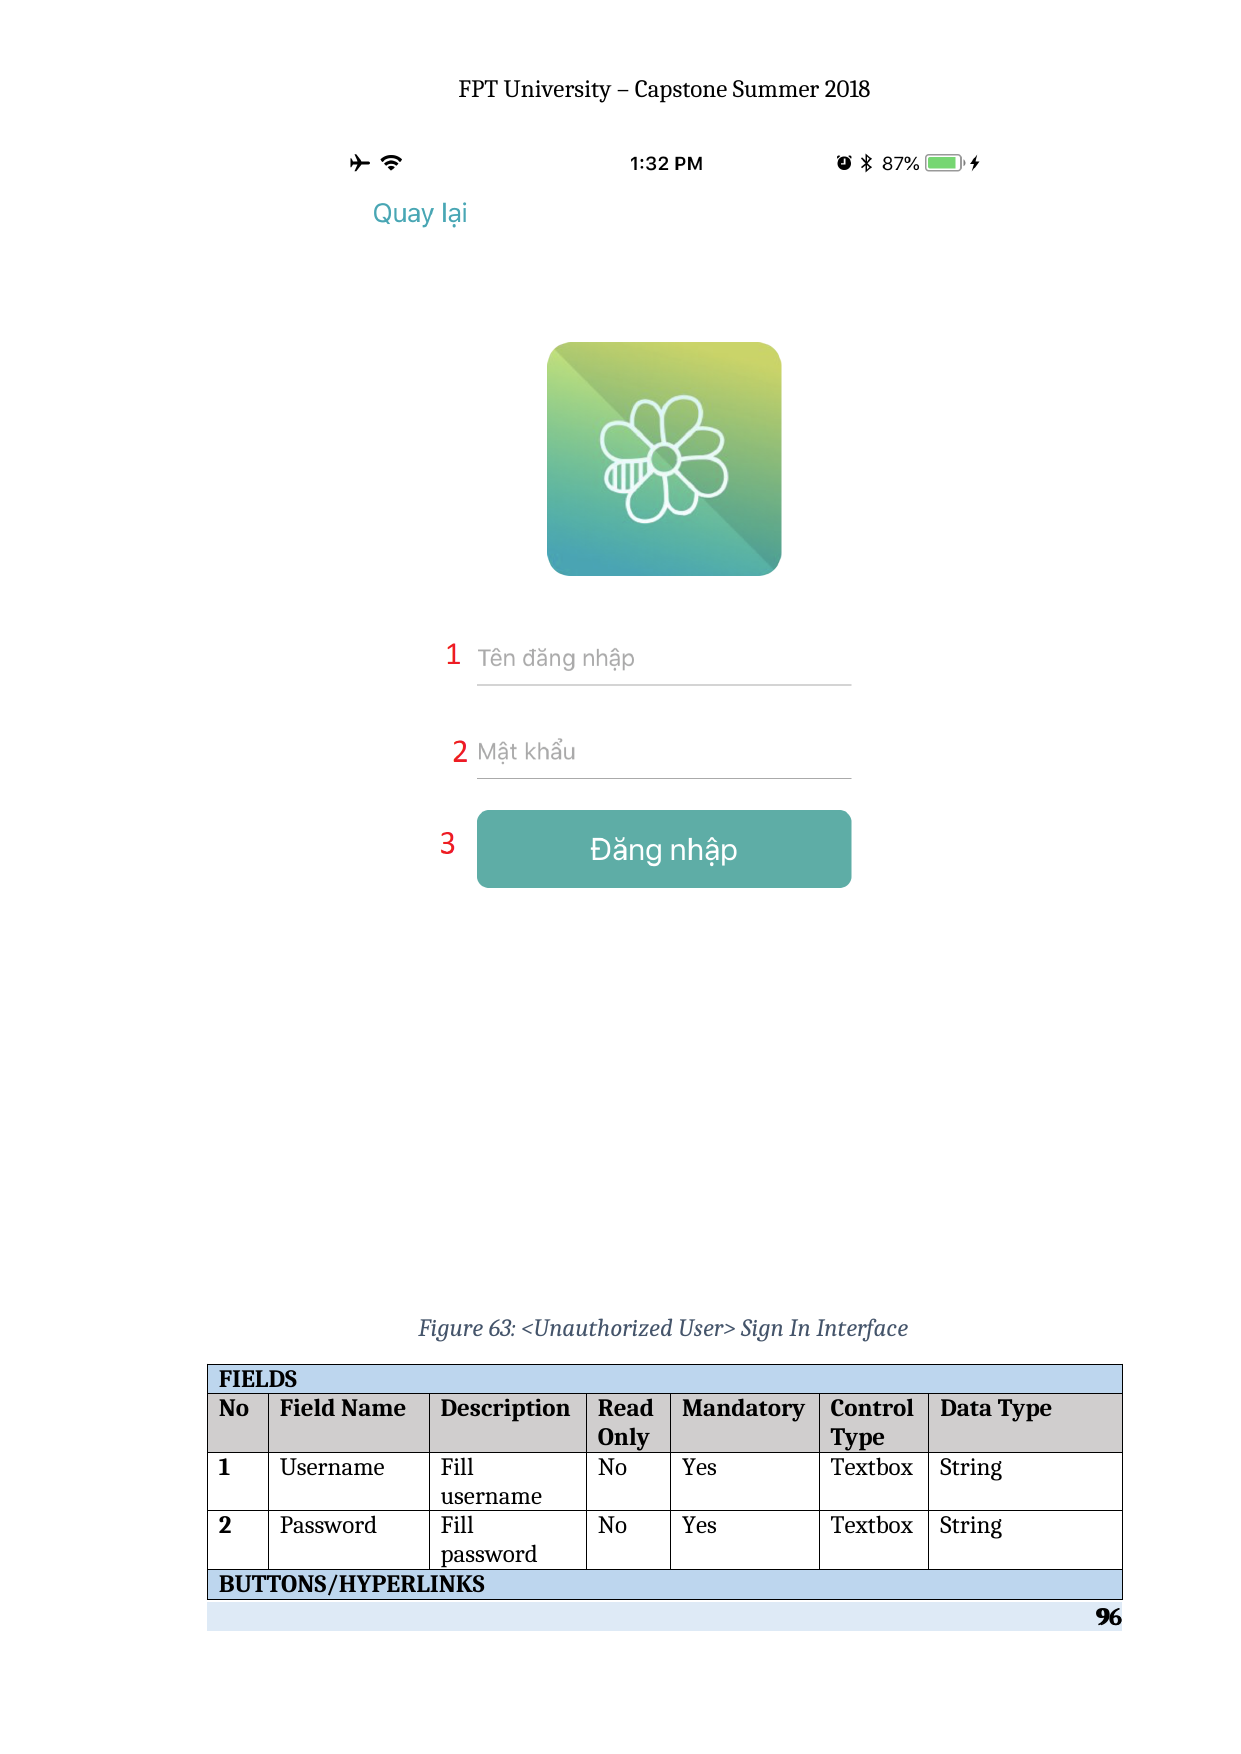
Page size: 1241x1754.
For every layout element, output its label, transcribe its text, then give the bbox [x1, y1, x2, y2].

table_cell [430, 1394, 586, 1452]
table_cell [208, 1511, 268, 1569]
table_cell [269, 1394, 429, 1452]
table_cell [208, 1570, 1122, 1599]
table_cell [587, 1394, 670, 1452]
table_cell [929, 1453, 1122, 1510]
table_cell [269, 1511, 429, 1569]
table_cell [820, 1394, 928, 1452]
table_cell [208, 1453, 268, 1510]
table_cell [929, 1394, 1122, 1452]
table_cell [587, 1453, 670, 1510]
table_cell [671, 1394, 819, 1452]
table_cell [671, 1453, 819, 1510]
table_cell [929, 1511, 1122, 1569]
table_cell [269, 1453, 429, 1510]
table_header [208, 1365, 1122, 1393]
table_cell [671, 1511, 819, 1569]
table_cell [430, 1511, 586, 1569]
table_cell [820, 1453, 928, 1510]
text Figure 63: <Unauthorized User> Sign In Interface [207, 1314, 1122, 1343]
picture [342, 147, 987, 1295]
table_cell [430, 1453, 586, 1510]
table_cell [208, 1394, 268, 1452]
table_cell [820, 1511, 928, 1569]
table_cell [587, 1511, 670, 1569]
